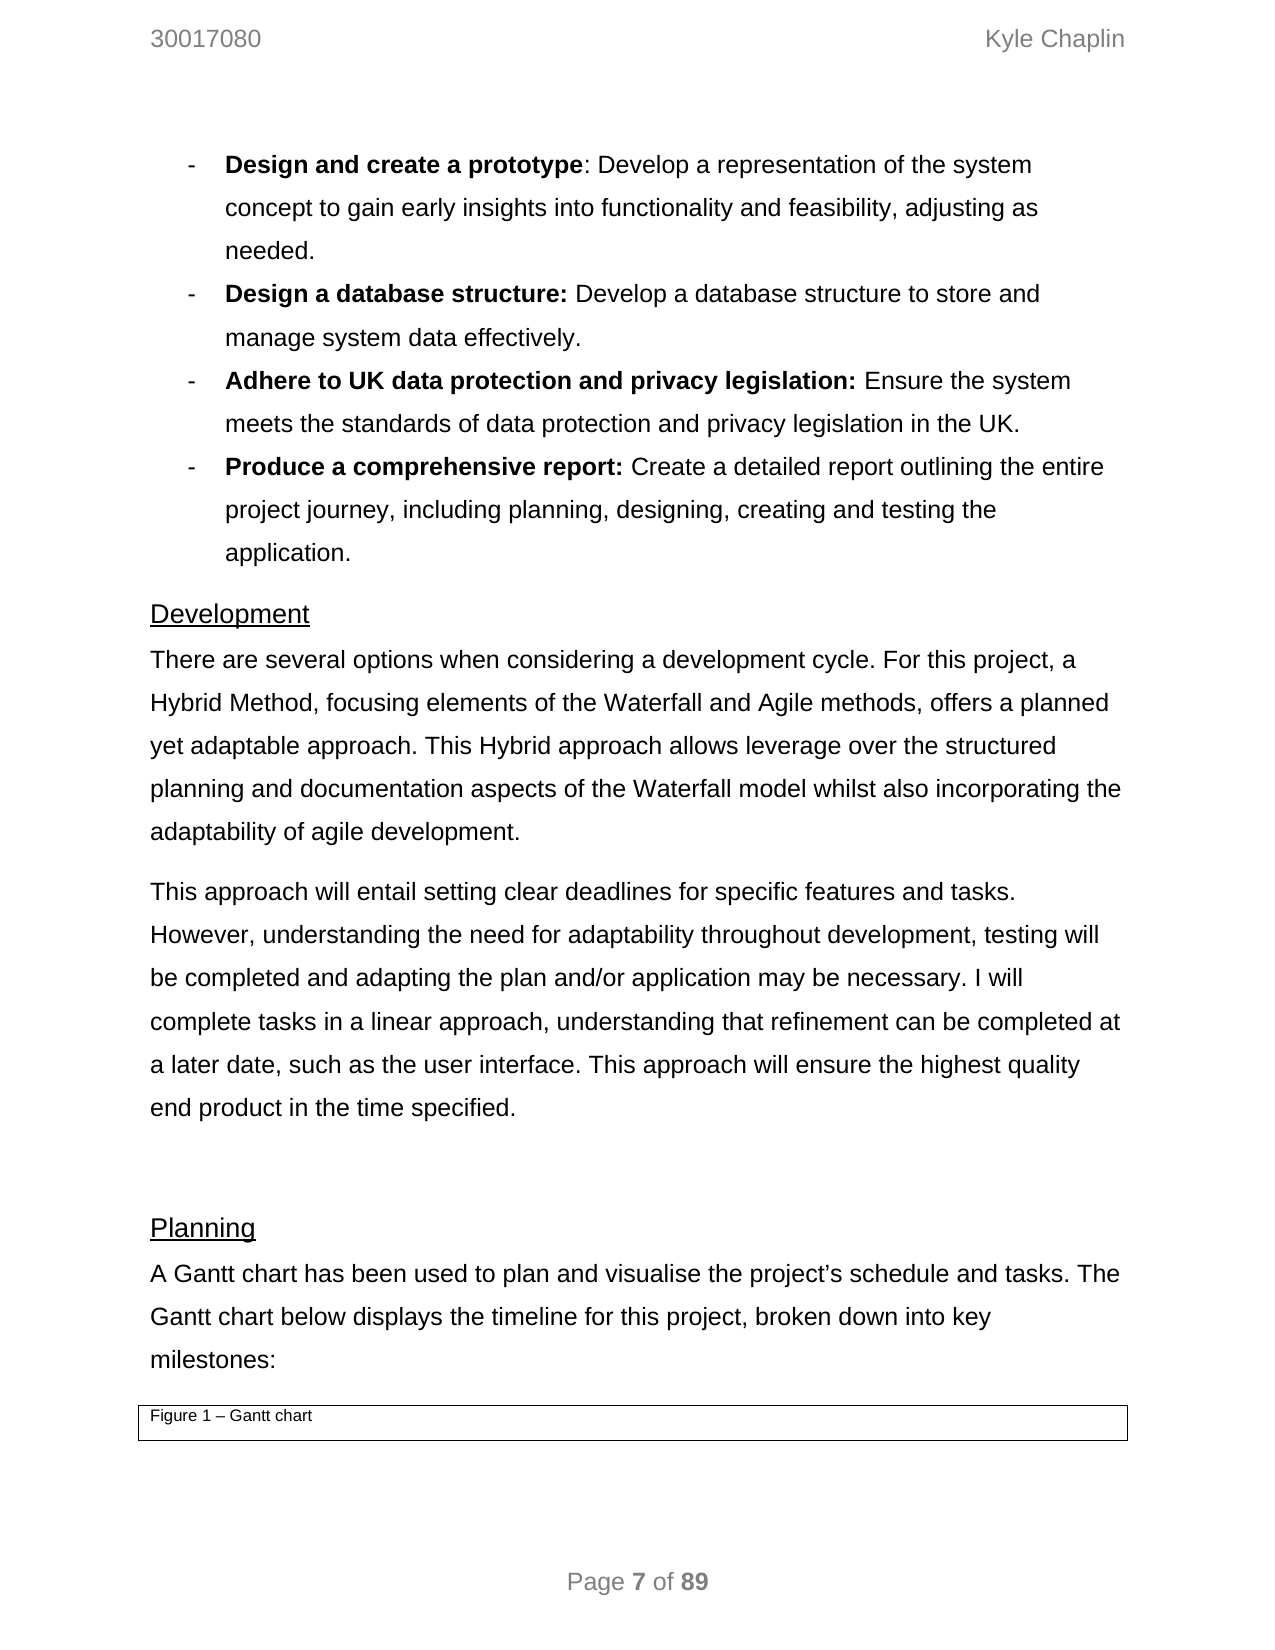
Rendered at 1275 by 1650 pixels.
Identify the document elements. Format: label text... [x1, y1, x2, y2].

subtitle Development [150, 598, 1125, 629]
table_header Figure 1 – Gantt chart [139, 1406, 1127, 1440]
text A Gantt chart has been used to plan and visualise the project’s schedule and tasks. The Gantt chart below displays the timeline for this project, broken down into key milestones: [150, 1259, 1125, 1374]
subtitle Planning [150, 1212, 1125, 1243]
text This approach will entail setting clear deadlines for specific features and tasks. However, understanding the need for adaptability throughout development, testing will be completed and adapting the plan and/or application may be necessary. I will complete tasks in a linear approach, understanding that refinement can be completed at a later date, such as the user interface. This approach will ensure the highest quality end product in the time specified. [150, 877, 1125, 1121]
text There are several options when considering a development cycle. For this project, a Hybrid Method, focusing elements of the Waterfall and Agile methods, offers a planned yet adaptable approach. This Hybrid approach allows leverage over the structured planning and documentation aspects of the Waterfall model whilst also incorporating the adaptability of agile development. [150, 645, 1125, 846]
list Design a database structure: Develop a database structure to store and manage system data effectively. [187, 279, 1125, 351]
list Adhere to UK data protection and privacy legislation: Ensure the system meets the standards of data protection and privacy legislation in the UK. [187, 366, 1125, 437]
list Design and create a prototype: Develop a representation of the system concept to gain early insights into functionality and feasibility, adjusting as needed. [187, 150, 1125, 265]
list Produce a comprehensive report: Create a detailed report outlining the entire project journey, including planning, designing, creating and testing the application. [187, 452, 1125, 567]
